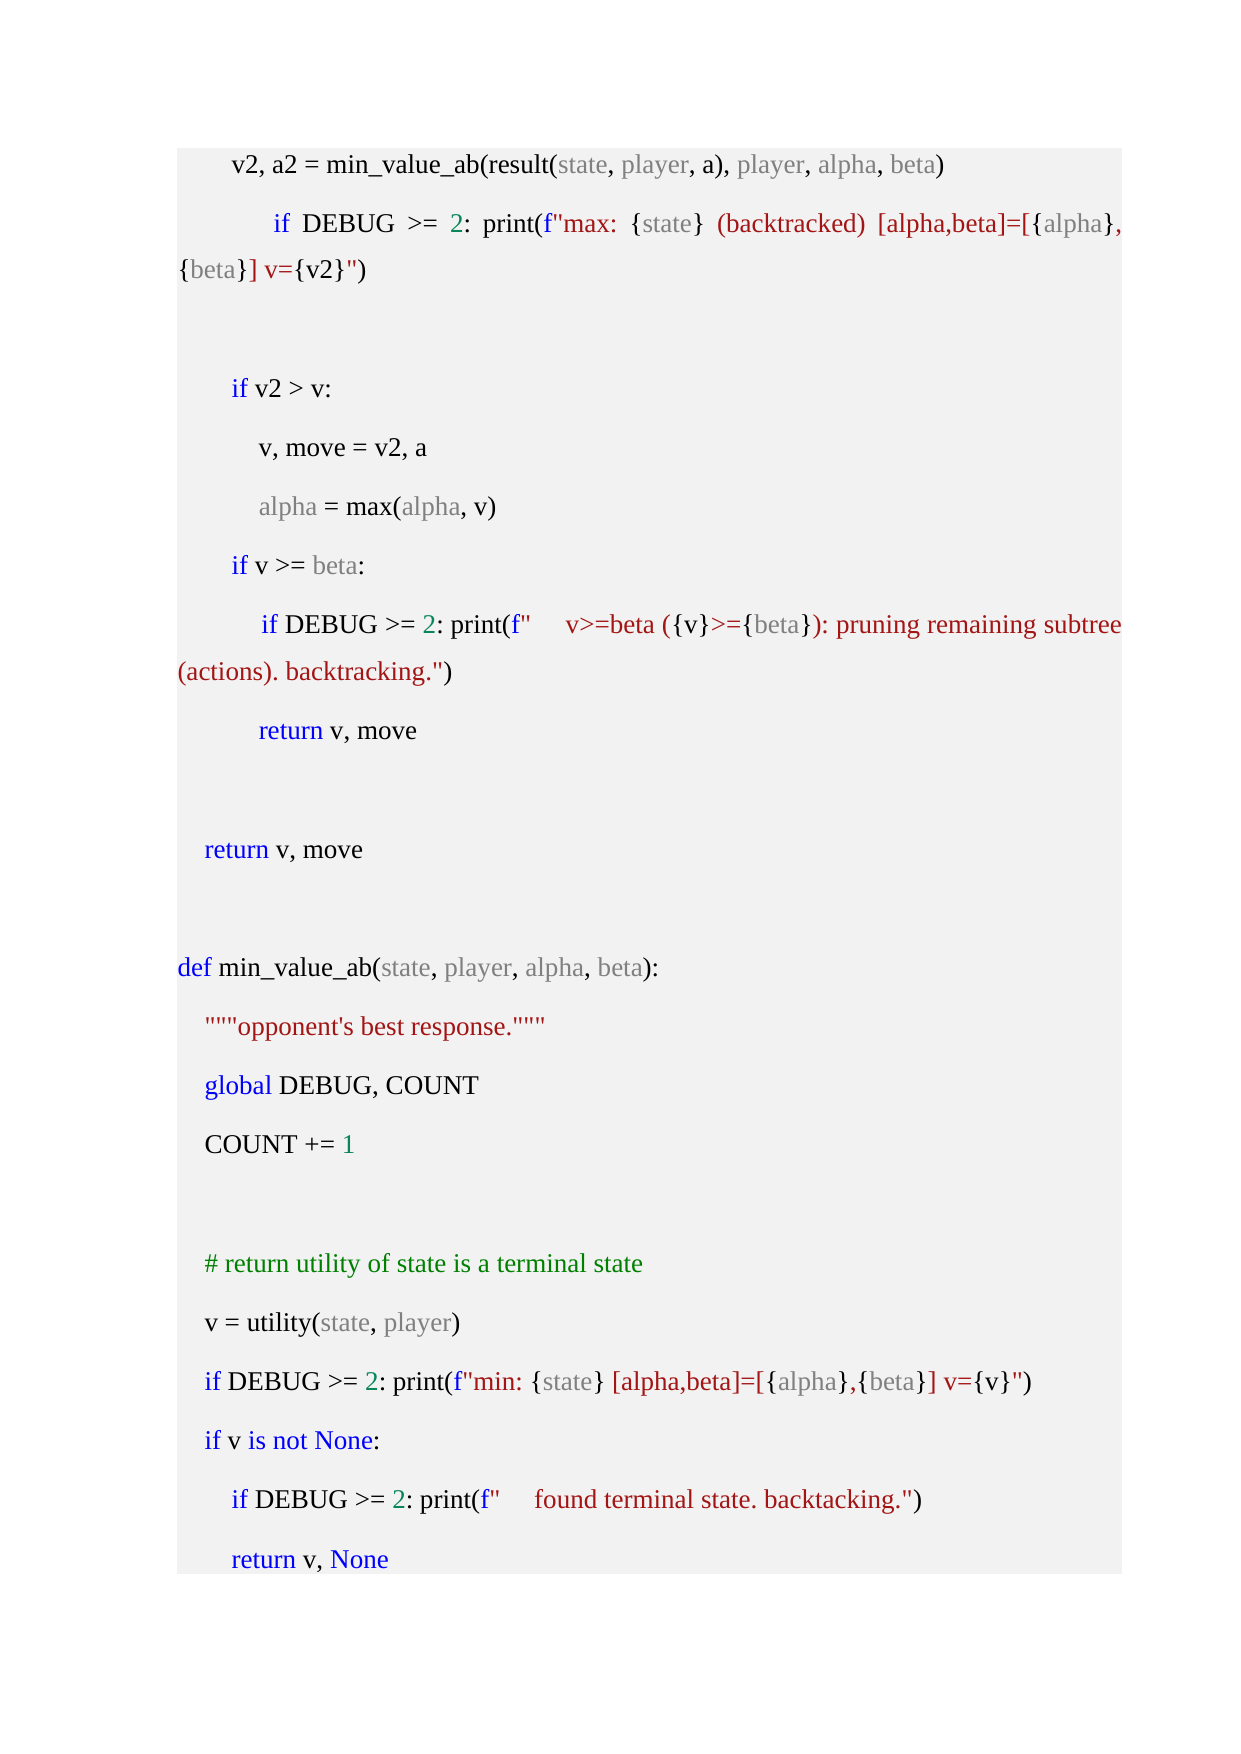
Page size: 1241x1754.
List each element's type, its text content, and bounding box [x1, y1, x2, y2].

text if DEBUG >= 2: print(f" v>=beta ({v}>={beta}): pruning remaining subtree (actions). backtracking.") [177, 608, 1122, 686]
text COUNT += 1 [177, 1128, 1122, 1160]
text v = utility(state, player) [177, 1306, 1122, 1337]
text # return utility of state is a terminal state [177, 1247, 1122, 1278]
text """opponent's best response.""" [177, 1010, 1122, 1041]
text if DEBUG >= 2: print(f" found terminal state. backtacking.") [177, 1483, 1122, 1515]
text if v2 > v: [177, 372, 1122, 403]
text return v, None [177, 1543, 1122, 1574]
text if v >= beta: [177, 549, 1122, 581]
text if v is not None: [177, 1424, 1122, 1456]
text return v, move [177, 833, 1122, 864]
text def min_value_ab(state, player, alpha, beta): [177, 951, 1122, 982]
text v, move = v2, a [177, 431, 1122, 462]
text global DEBUG, COUNT [177, 1069, 1122, 1101]
text if DEBUG >= 2: print(f"min: {state} [alpha,beta]=[{alpha},{beta}] v={v}") [177, 1365, 1122, 1396]
text if DEBUG >= 2: print(f"max: {state} (backtracked) [alpha,beta]=[{alpha},{beta}] v={v2}") [177, 207, 1122, 285]
text v2, a2 = min_value_ab(result(state, player, a), player, alpha, beta) [177, 148, 1122, 179]
text alpha = max(alpha, v) [177, 490, 1122, 521]
text return v, move [177, 714, 1122, 746]
